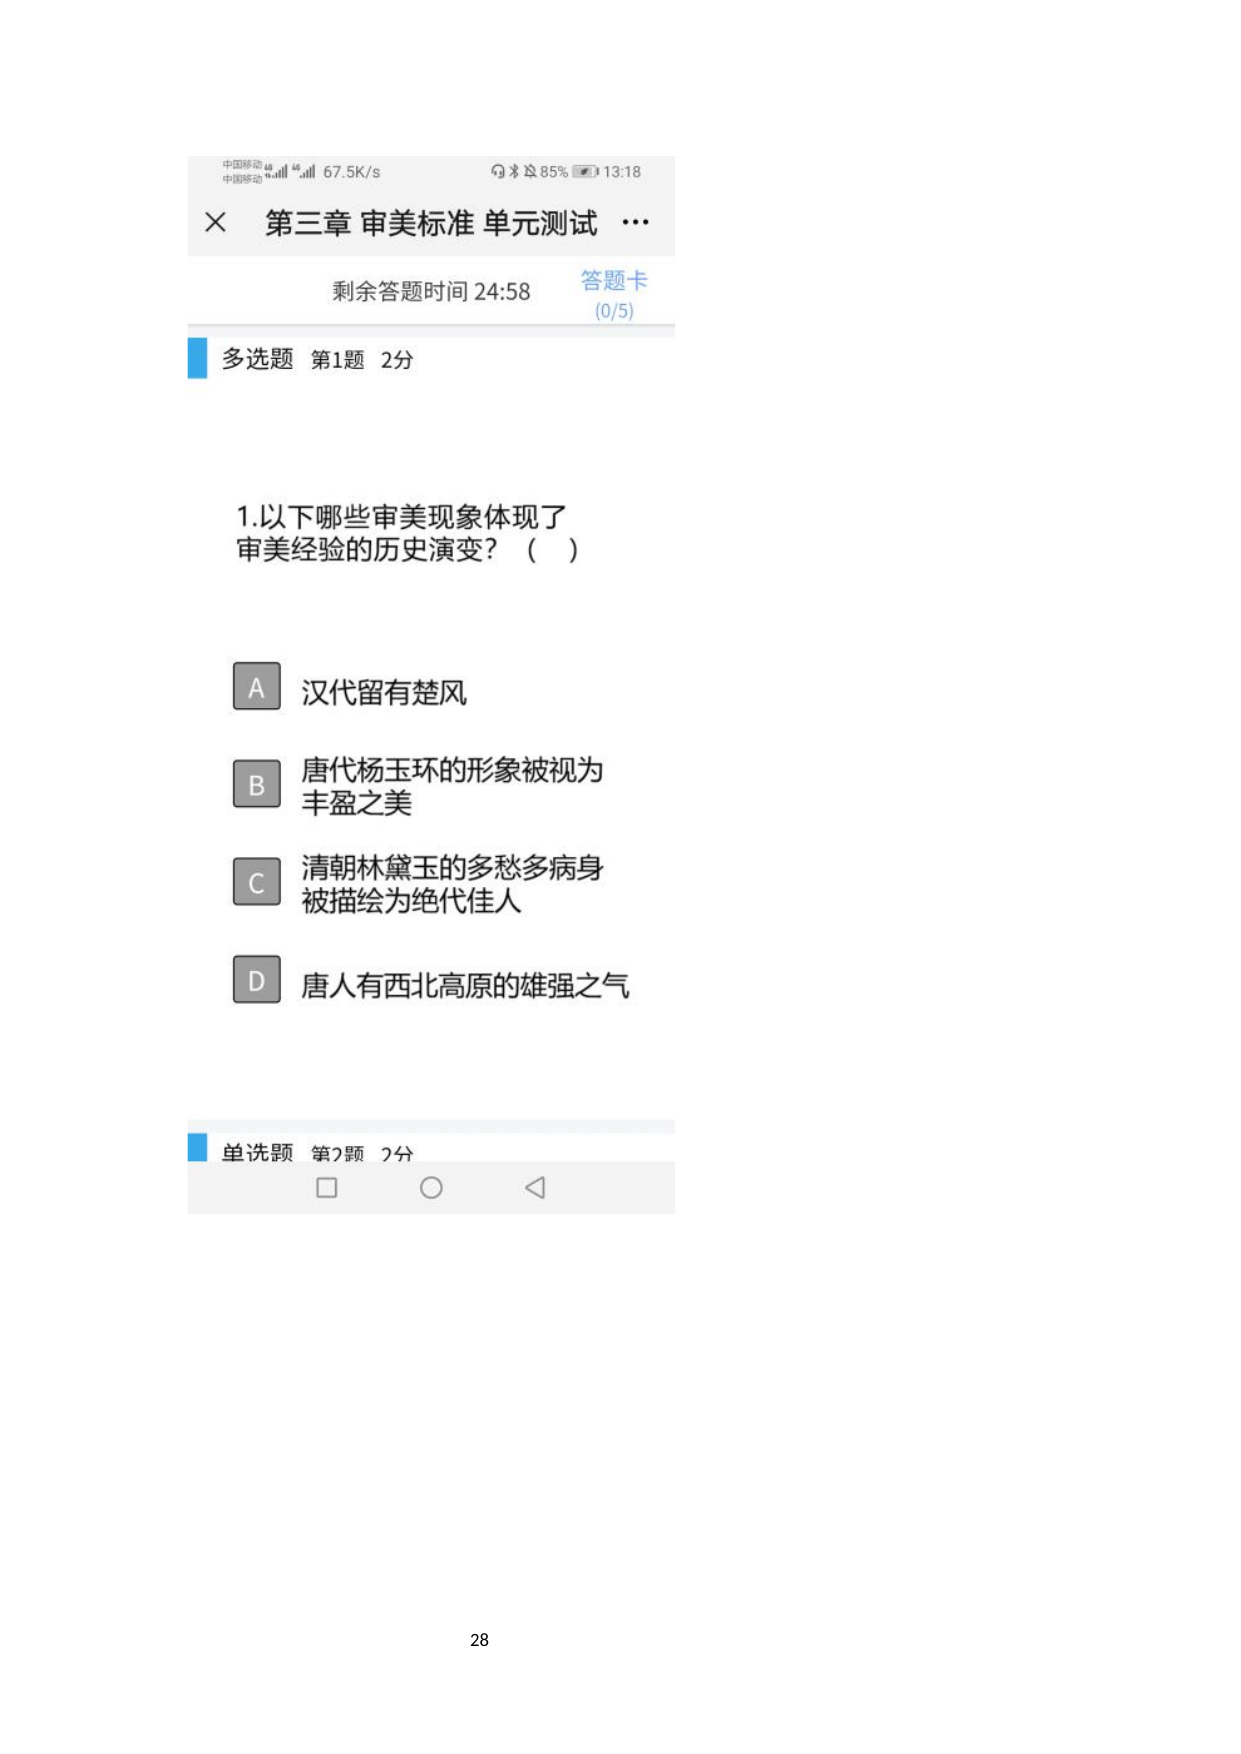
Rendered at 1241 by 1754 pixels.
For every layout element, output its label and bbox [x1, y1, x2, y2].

picture [187, 156, 675, 1214]
